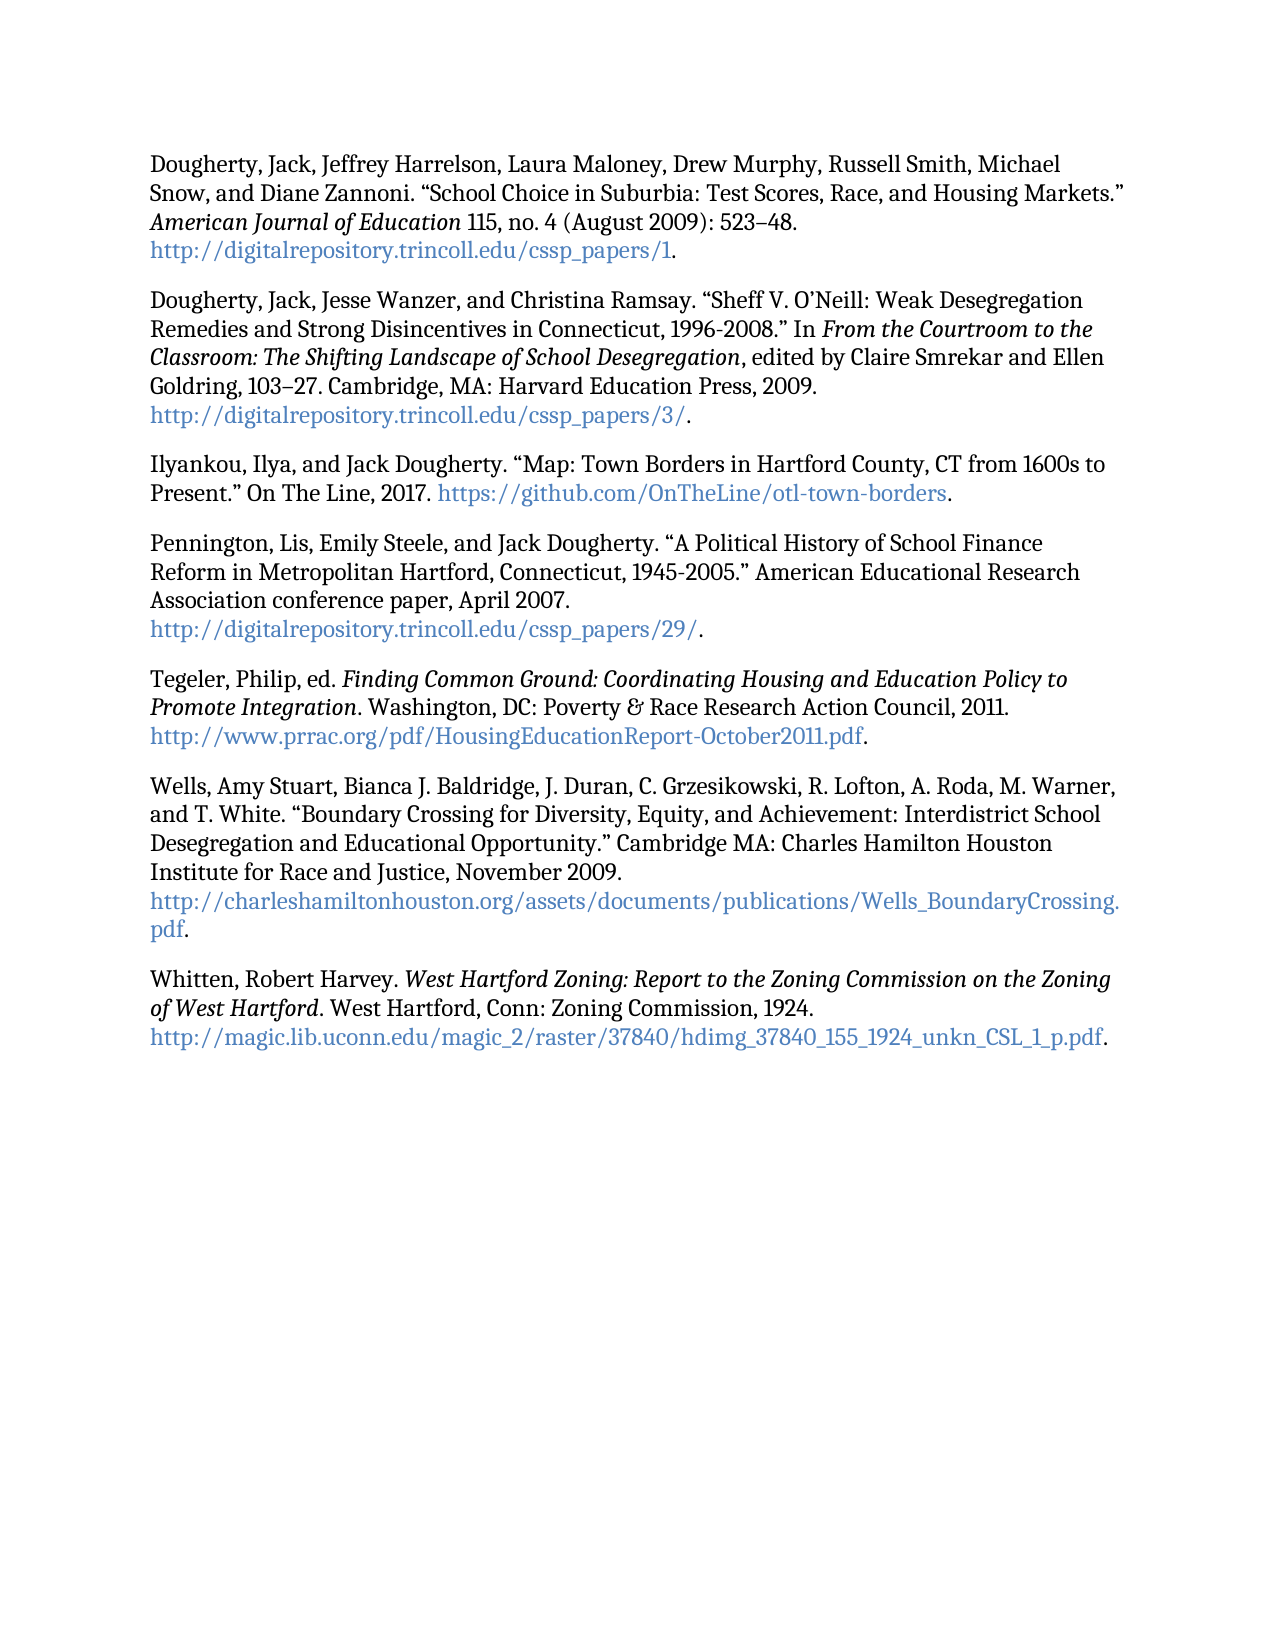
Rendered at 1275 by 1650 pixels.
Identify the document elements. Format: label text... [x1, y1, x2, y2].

text Pennington, Lis, Emily Steele, and Jack Dougherty. “A Political History of School Finance Reform in Metropolitan Hartford, Connecticut, 1945-2005.” American Educational Research Association conference paper, April 2007. http://digitalrepository.trincoll.edu/cssp_papers/29/. [150, 529, 1125, 644]
text Wells, Amy Stuart, Bianca J. Baldridge, J. Duran, C. Grzesikowski, R. Lofton, A. Roda, M. Warner, and T. White. “Boundary Crossing for Diversity, Equity, and Achievement: Interdistrict School Desegregation and Educational Opportunity.” Cambridge MA: Charles Hamilton Houston Institute for Race and Justice, November 2009. http://charleshamiltonhouston.org/assets/documents/publications/Wells_BoundaryCrossing.pdf. [150, 772, 1125, 944]
text Ilyankou, Ilya, and Jack Dougherty. “Map: Town Borders in Hartford County, CT from 1600s to Present.” On The Line, 2017. https://github.com/OnTheLine/otl-town-borders. [150, 450, 1125, 508]
text Dougherty, Jack, Jeffrey Harrelson, Laura Maloney, Drew Murphy, Russell Smith, Michael Snow, and Diane Zannoni. “School Choice in Suburbia: Test Scores, Race, and Housing Markets.” American Journal of Education 115, no. 4 (August 2009): 523–48. http://digitalrepository.trincoll.edu/cssp_papers/1. [150, 150, 1125, 265]
text Whitten, Robert Harvey. West Hartford Zoning: Report to the Zoning Commission on the Zoning of West Hartford. West Hartford, Conn: Zoning Commission, 1924. http://magic.lib.uconn.edu/magic_2/raster/37840/hdimg_37840_155_1924_unkn_CSL_1_p.pdf. [150, 965, 1125, 1051]
text Tegeler, Philip, ed. Finding Common Ground: Coordinating Housing and Education Policy to Promote Integration. Washington, DC: Poverty & Race Research Action Council, 2011. http://www.prrac.org/pdf/HousingEducationReport-October2011.pdf. [150, 664, 1125, 751]
text Dougherty, Jack, Jesse Wanzer, and Christina Ramsay. “Sheff V. O’Neill: Weak Desegregation Remedies and Strong Disincentives in Connecticut, 1996-2008.” In From the Courtroom to the Classroom: The Shifting Landscape of School Desegregation, edited by Claire Smrekar and Ellen Goldring, 103–27. Cambridge, MA: Harvard Education Press, 2009. http://digitalrepository.trincoll.edu/cssp_papers/3/. [150, 286, 1125, 429]
